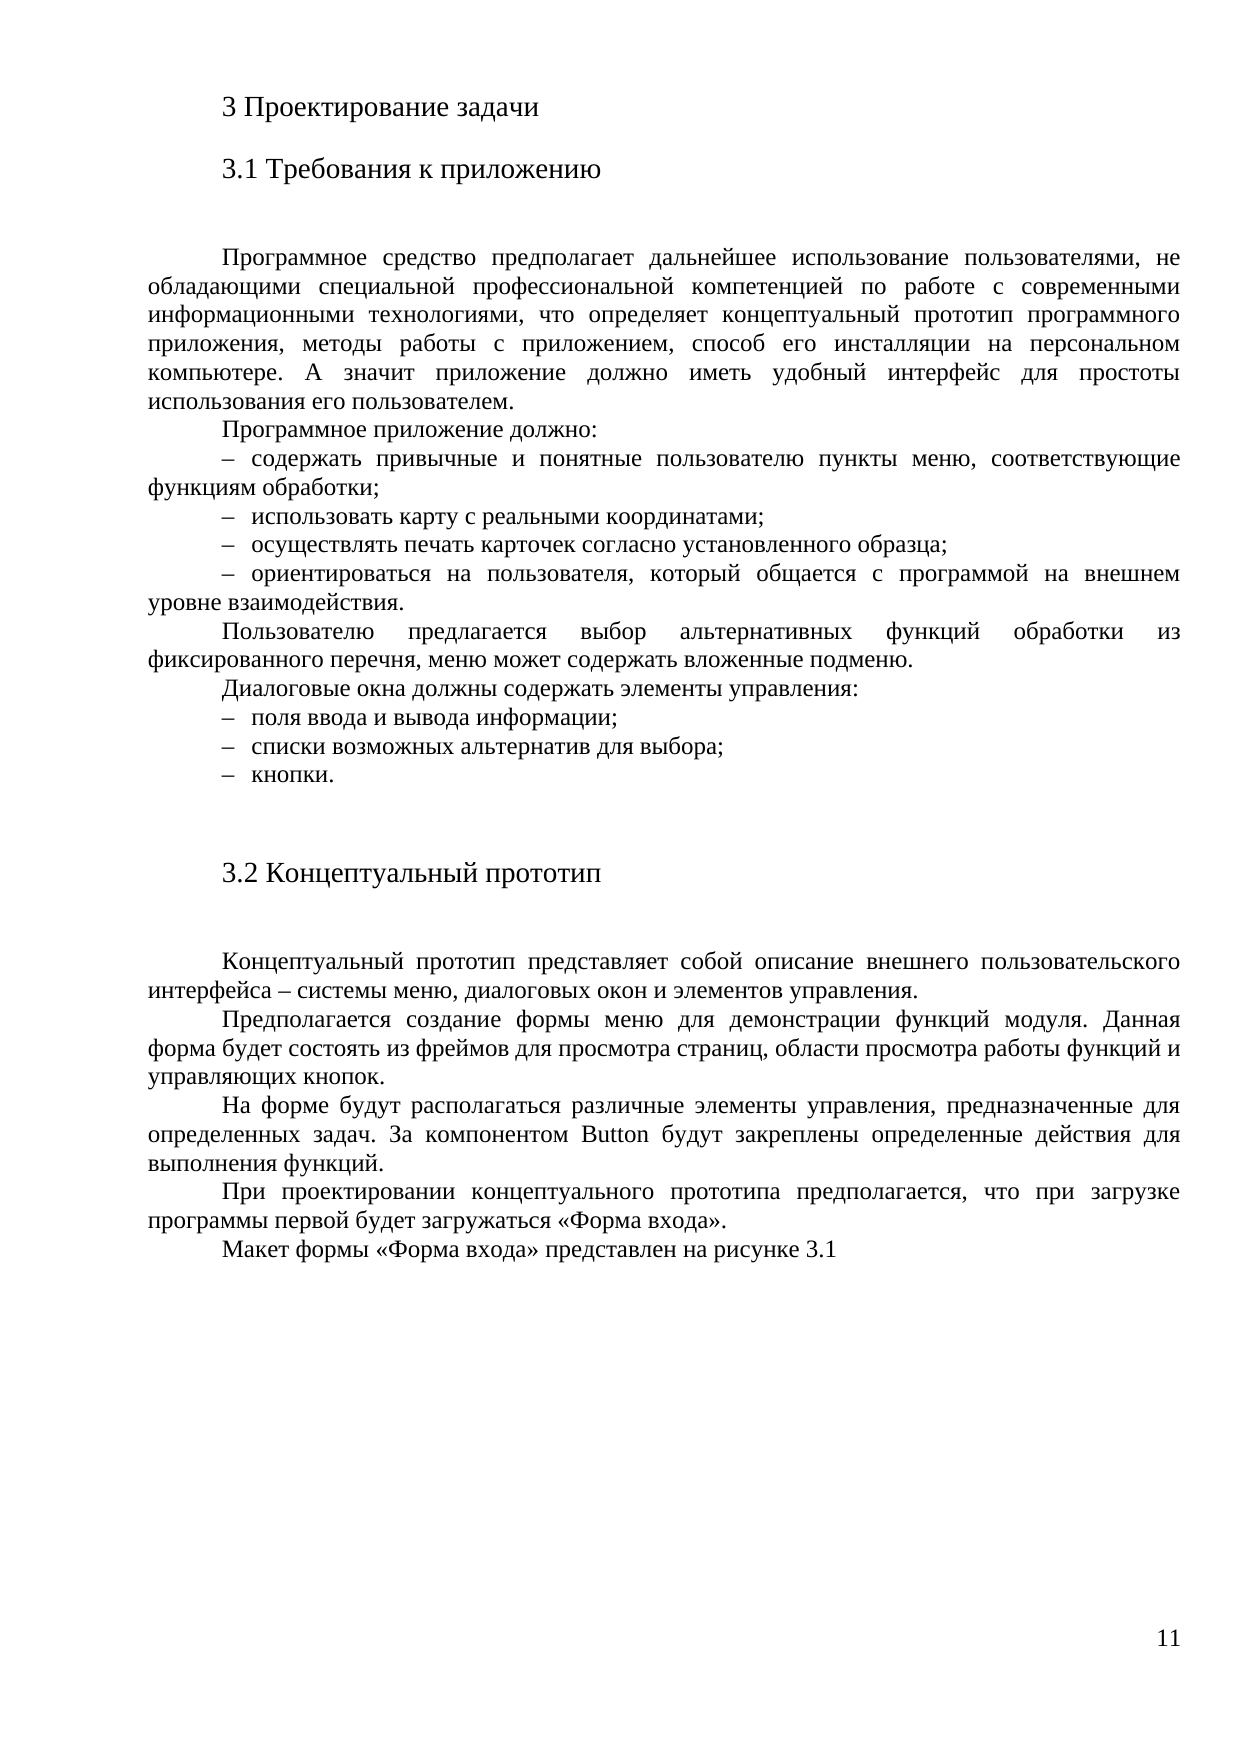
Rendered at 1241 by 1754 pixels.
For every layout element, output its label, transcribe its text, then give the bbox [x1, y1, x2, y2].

list использовать карту с реальными координатами; [148, 501, 1181, 529]
text 3.1 Требования к приложению [148, 151, 1181, 184]
list осуществлять печать карточек согласно установленного образца; [148, 529, 1181, 558]
text Предполагается создание формы меню для демонстрации функций модуля. Данная форма будет состоять из фреймов для просмотра страниц, области просмотра работы функций и управляющих кнопок. [148, 1004, 1181, 1090]
text Диалоговые окна должны содержать элементы управления: [148, 673, 1181, 702]
list списки возможных альтернатив для выбора; [148, 731, 1181, 759]
text На форме будут располагаться различные элементы управления, предназначенные для определенных задач. За компонентом Button будут закреплены определенные действия для выполнения функций. [148, 1090, 1181, 1176]
text Концептуальный прототип представляет собой описание внешнего пользовательского интерфейса – системы меню, диалоговых окон и элементов управления. [148, 946, 1181, 1004]
list содержать привычные и понятные пользователю пункты меню, соответствующие функциям обработки; [148, 443, 1181, 501]
text 3 Проектирование задачи [148, 89, 1181, 122]
text Программное средство предполагает дальнейшее использование пользователями, не обладающими специальной профессиональной компетенцией по работе с современными информационными технологиями, что определяет концептуальный прототип программного приложения, методы работы с приложением, способ его инсталляции на персональном компьютере. А значит приложение должно иметь удобный интерфейс для простоты использования его пользователем. [148, 242, 1181, 414]
text 3.2 Концептуальный прототип [148, 855, 1181, 889]
list поля ввода и вывода информации; [148, 702, 1181, 731]
list кнопки. [148, 759, 1181, 788]
list ориентироваться на пользователя, который общается с программой на внешнем уровне взаимодействия. [148, 558, 1181, 616]
text Макет формы «Форма входа» представлен на рисунке 3.1 [148, 1234, 1181, 1263]
text При проектировании концептуального прототипа предполагается, что при загрузке программы первой будет загружаться «Форма входа». [148, 1176, 1181, 1234]
text Программное приложение должно: [148, 414, 1181, 443]
text Пользователю предлагается выбор альтернативных функций обработки из фиксированного перечня, меню может содержать вложенные подменю. [148, 616, 1181, 673]
